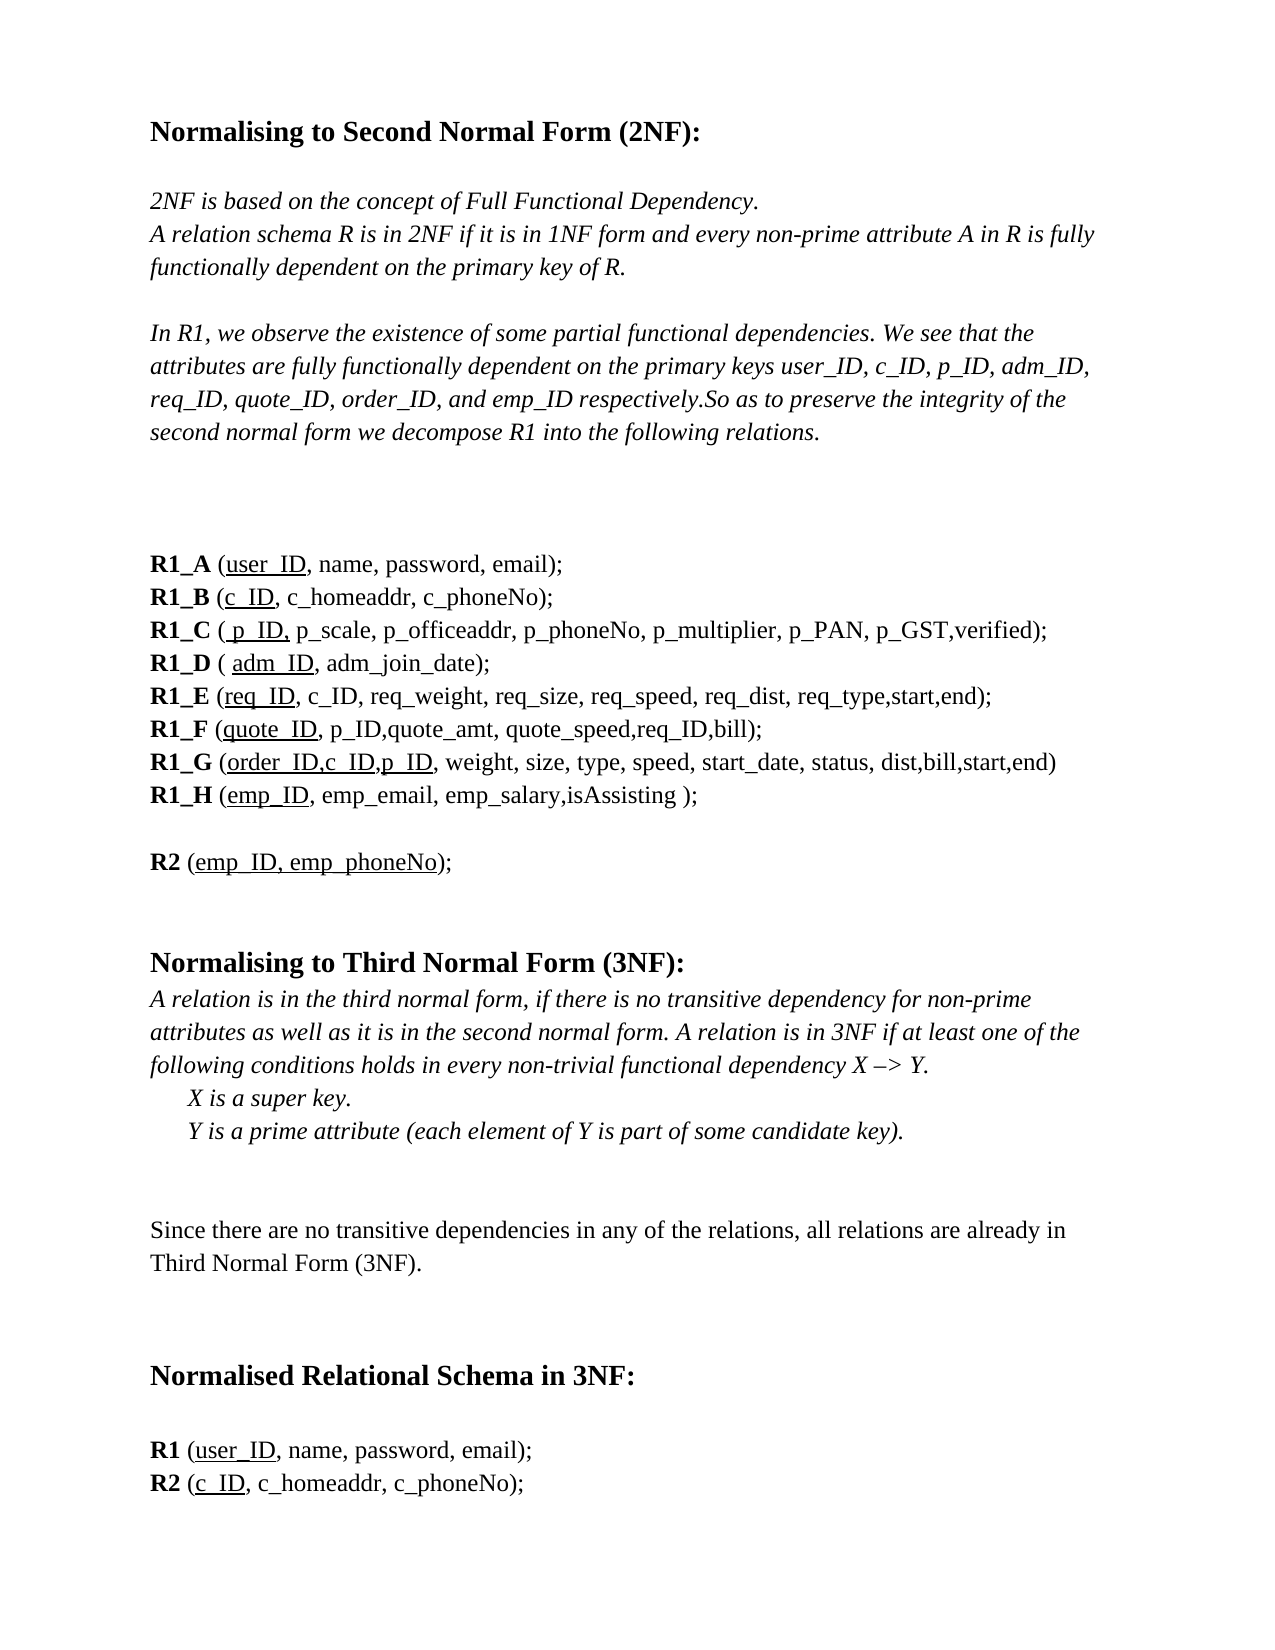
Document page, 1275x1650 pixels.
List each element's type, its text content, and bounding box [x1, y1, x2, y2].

text R1_F (quote_ID, p_ID,quote_amt, quote_speed,req_ID,bill); [150, 714, 1125, 743]
text A relation schema R is in 2NF if it is in 1NF form and every non-prime attribute A in R is fully functionally dependent on the primary key of R. [150, 219, 1125, 281]
text R2 (emp_ID, emp_phoneNo); [150, 847, 1125, 875]
text In R1, we observe the existence of some partial functional dependencies. We see that the attributes are fully functionally dependent on the primary keys user_ID, c_ID, p_ID, adm_ID, req_ID, quote_ID, order_ID, and emp_ID respectively.So as to preserve the integrity of the second normal form we decompose R1 into the following relations. [150, 318, 1125, 446]
text A relation is in the third normal form, if there is no transitive dependency for non-prime attributes as well as it is in the second normal form. A relation is in 3NF if at least one of the following conditions holds in every non-trivial functional dependency X –> Y. [150, 984, 1125, 1079]
text 2NF is based on the concept of Full Functional Dependency. [150, 186, 1125, 215]
text R1_D ( adm_ID, adm_join_date); [150, 648, 1125, 677]
text Since there are no transitive dependencies in any of the relations, all relations are already in Third Normal Form (3NF). [150, 1215, 1125, 1277]
text R1_H (emp_ID, emp_email, emp_salary,isAssisting ); [150, 781, 1125, 809]
text R2 (c_ID, c_homeaddr, c_phoneNo); [150, 1468, 1125, 1497]
text R1_C ( p_ID, p_scale, p_officeaddr, p_phoneNo, p_multiplier, p_PAN, p_GST,verified); [150, 615, 1125, 644]
text R1_E (req_ID, c_ID, req_weight, req_size, req_speed, req_dist, req_type,start,end); [150, 681, 1125, 710]
text R1_A (user_ID, name, password, email); [150, 549, 1125, 578]
text Normalised Relational Schema in 3NF: [150, 1358, 1125, 1392]
text Normalising to Second Normal Form (2NF): [150, 114, 1125, 148]
text Normalising to Third Normal Form (3NF): [150, 946, 1125, 979]
text R1_G (order_ID,c_ID,p_ID, weight, size, type, speed, start_date, status, dist,bill,start,end) [150, 747, 1125, 776]
list Y is a prime attribute (each element of Y is part of some candidate key). [187, 1116, 1125, 1145]
list X is a super key. [187, 1083, 1125, 1112]
text R1_B (c_ID, c_homeaddr, c_phoneNo); [150, 582, 1125, 611]
text R1 (user_ID, name, password, email); [150, 1436, 1125, 1464]
